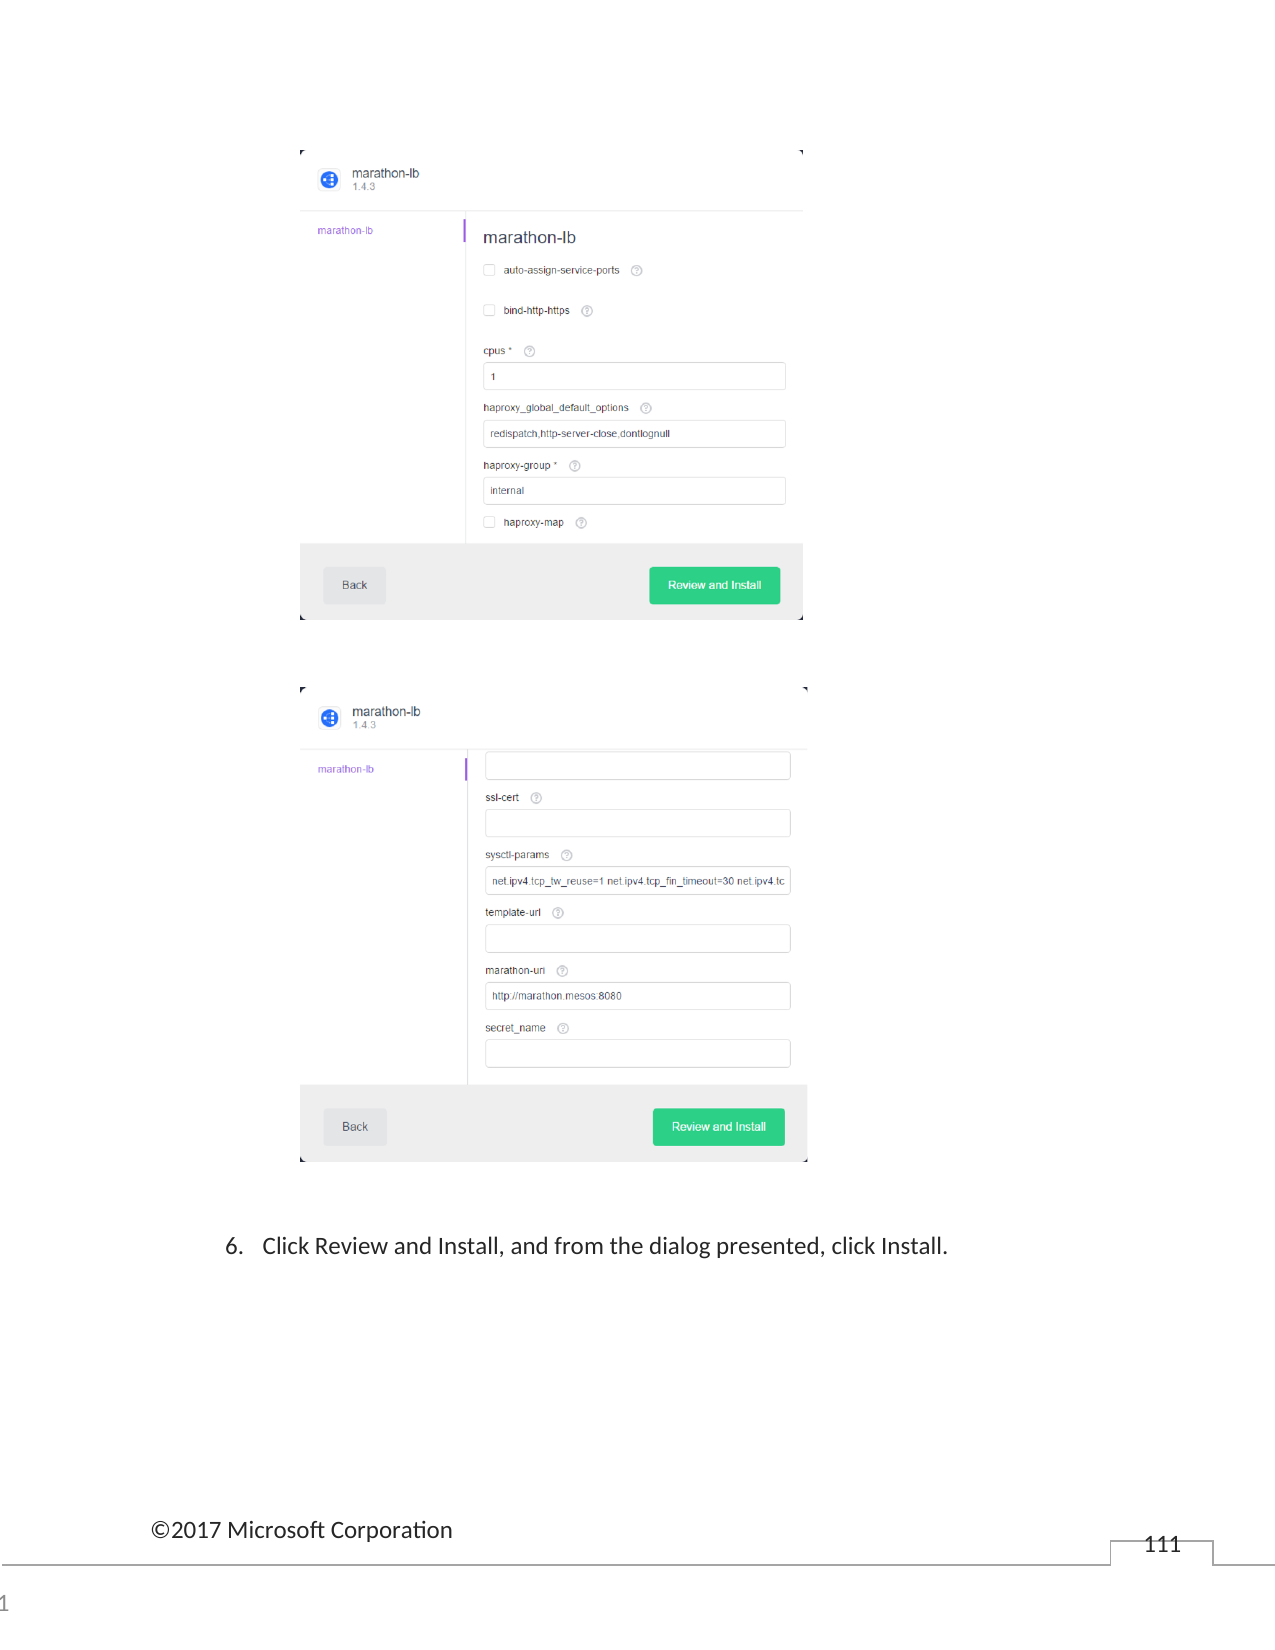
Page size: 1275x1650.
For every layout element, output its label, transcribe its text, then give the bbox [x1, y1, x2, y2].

picture [300, 150, 803, 620]
picture [300, 687, 808, 1162]
list Click Review and Install, and from the dialog presented, click Install. [225, 1230, 1125, 1260]
